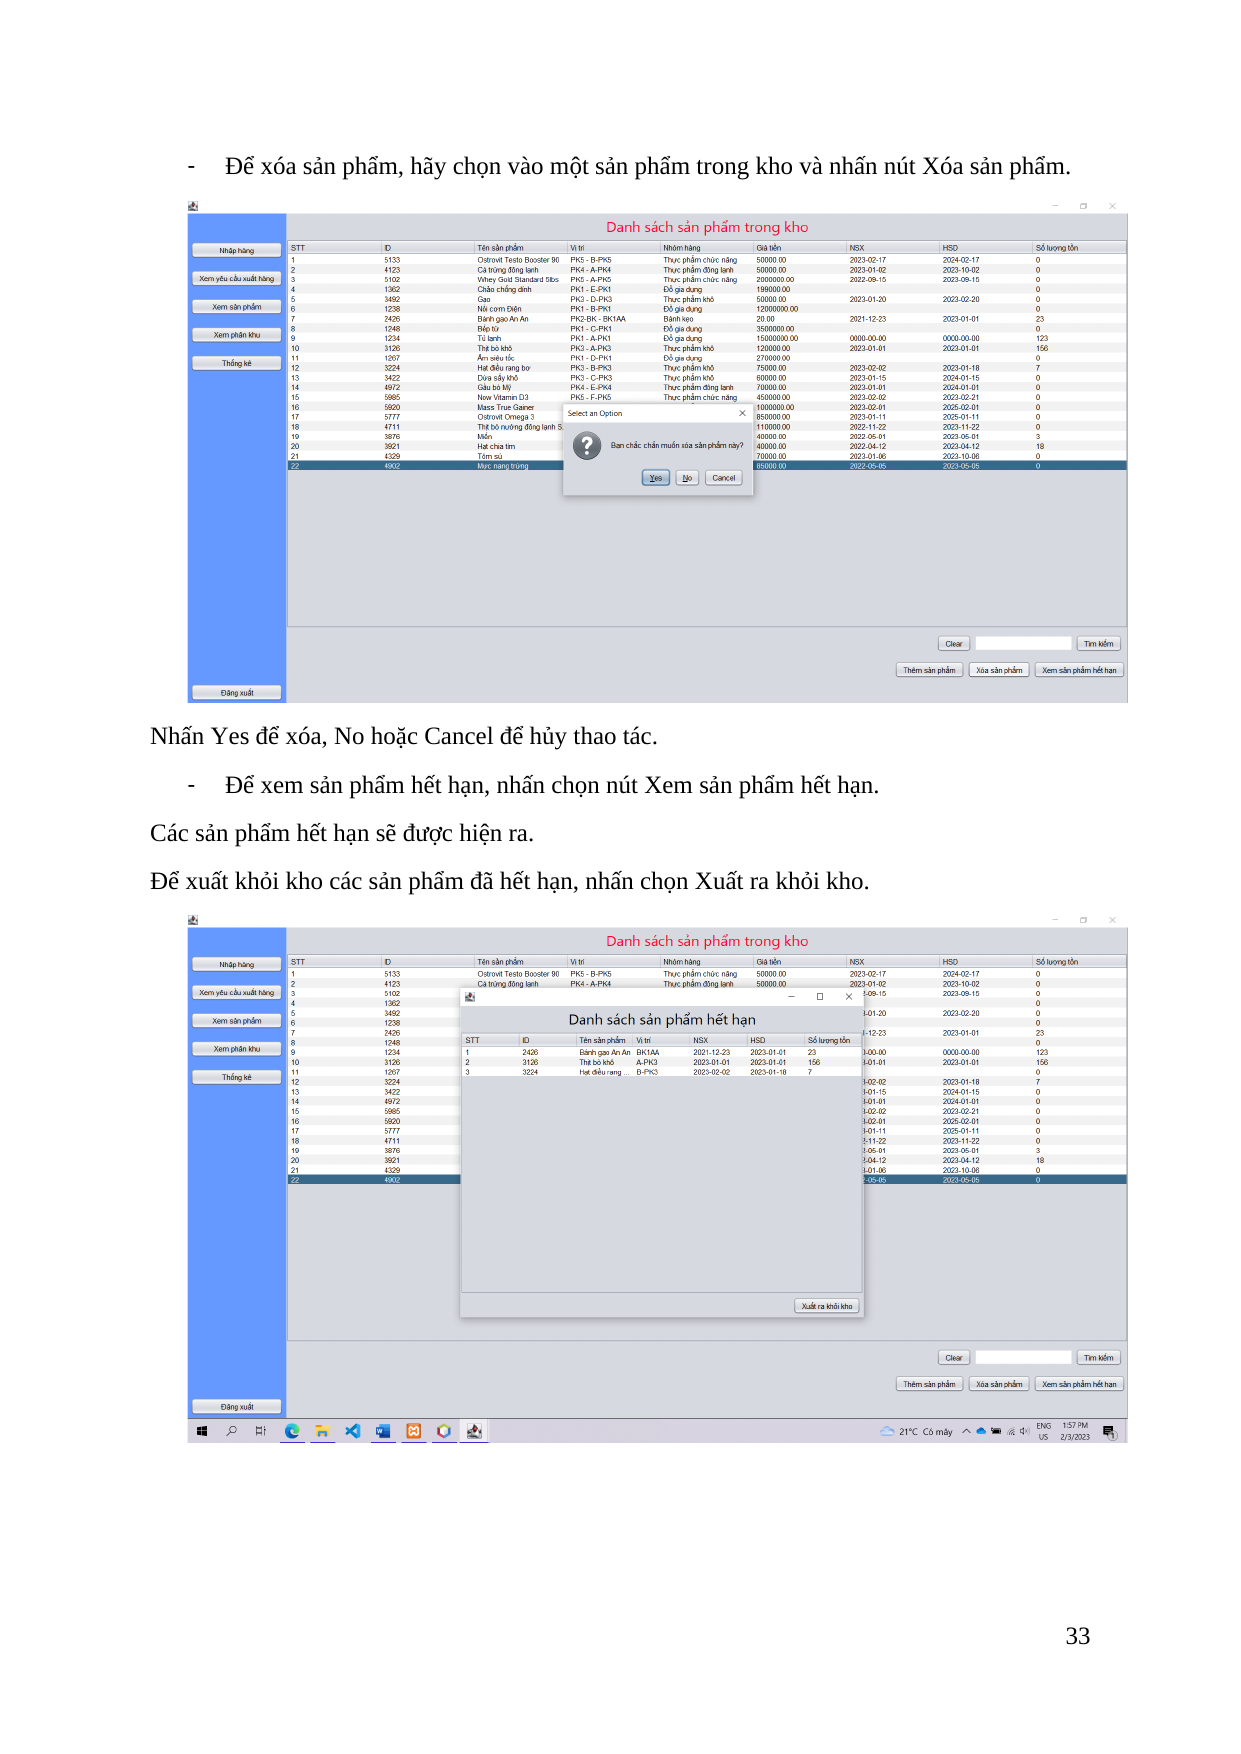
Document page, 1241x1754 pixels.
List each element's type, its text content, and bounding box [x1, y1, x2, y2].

text Để xuất khỏi kho các sản phẩm đã hết hạn, nhấn chọn Xuất ra khỏi kho. [150, 866, 1090, 895]
picture [187, 199, 1128, 703]
list Để xóa sản phẩm, hãy chọn vào một sản phẩm trong kho và nhấn nút Xóa sản phẩm. [187, 150, 1090, 181]
list Để xem sản phẩm hết hạn, nhấn chọn nút Xem sản phẩm hết hạn. [187, 769, 1090, 799]
text Các sản phẩm hết hạn sẽ được hiện ra. [150, 818, 1090, 847]
picture [187, 913, 1128, 1443]
text Nhấn Yes để xóa, No hoặc Cancel để hủy thao tác. [150, 721, 1090, 750]
